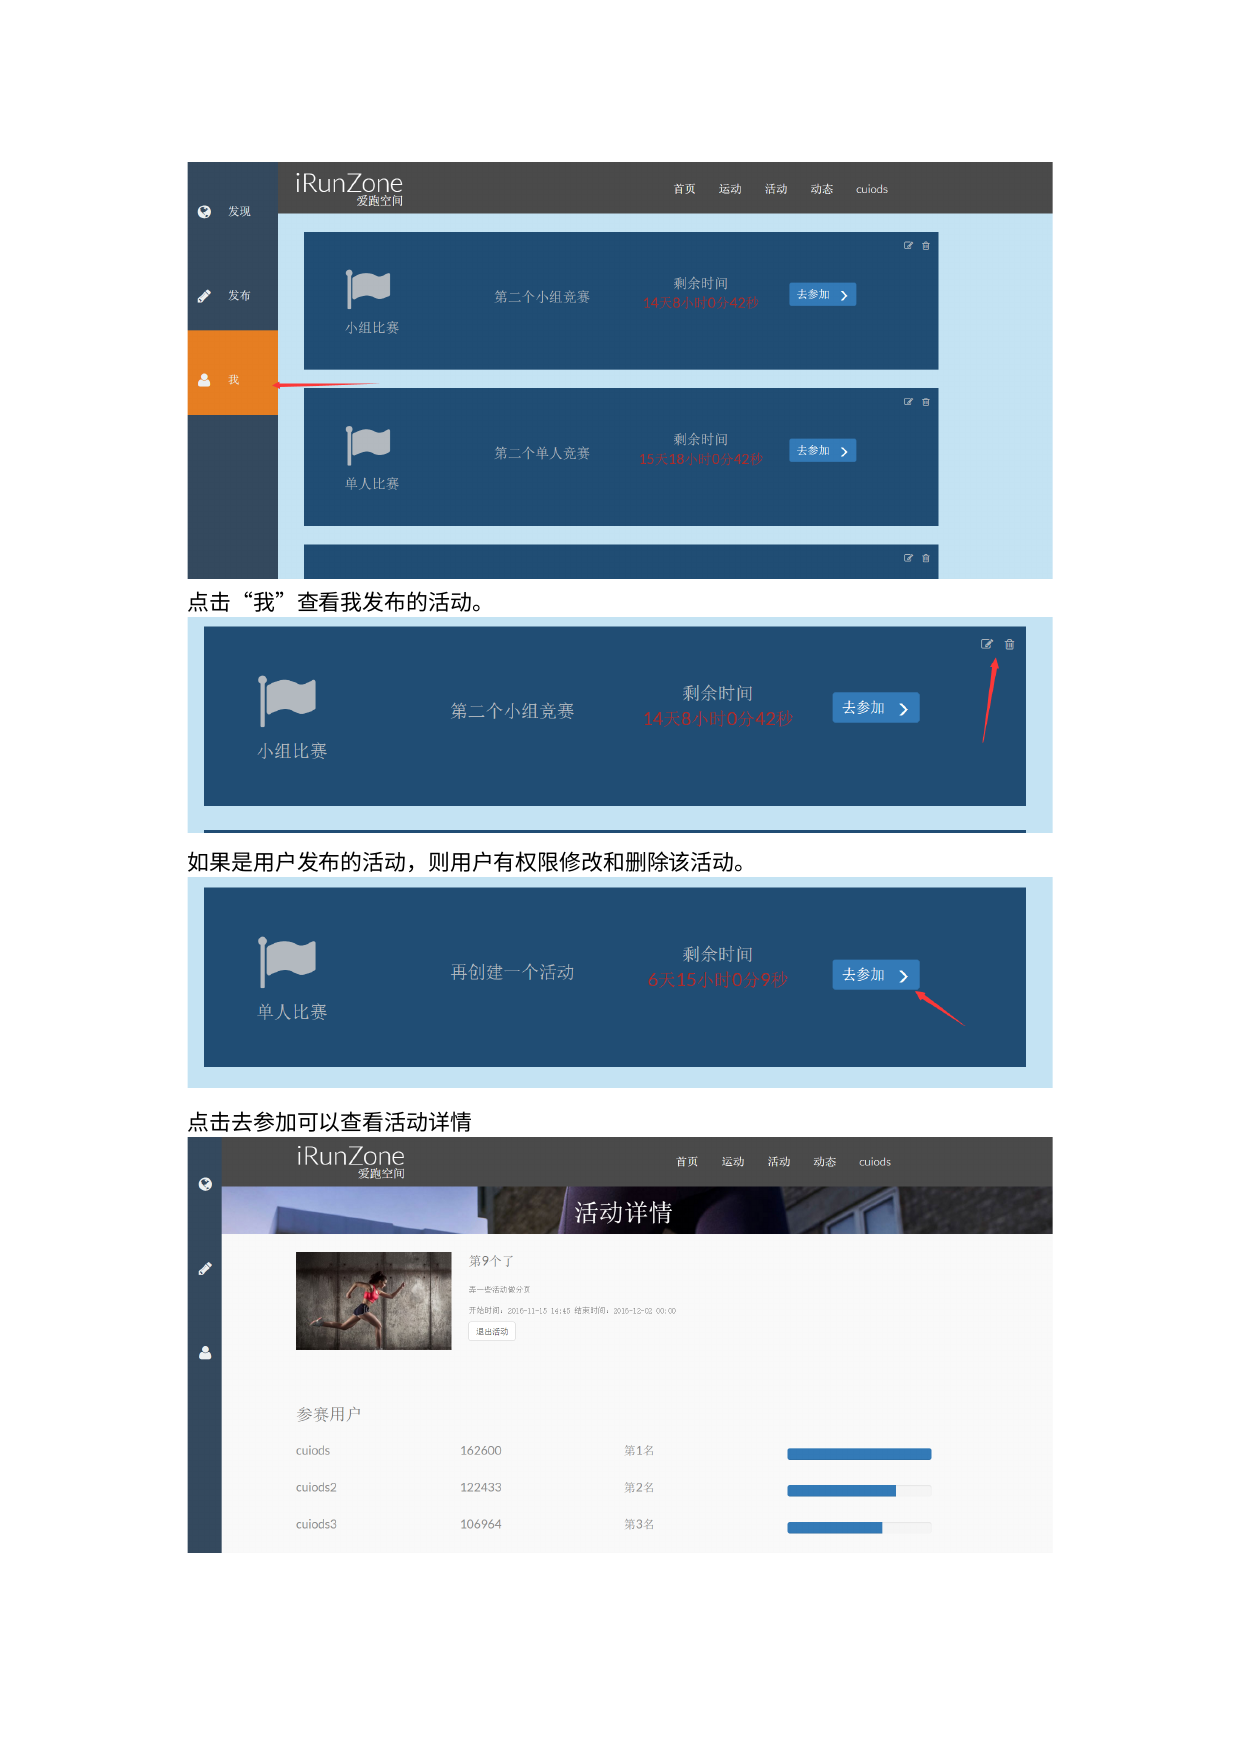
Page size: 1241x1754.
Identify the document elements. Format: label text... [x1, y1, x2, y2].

picture [187, 1137, 1053, 1553]
picture [187, 162, 1053, 579]
text 如果是用户发布的活动，则用户有权限修改和删除该活动。 [187, 844, 1053, 877]
text 点击“我”查看我发布的活动。 [187, 584, 1053, 617]
picture [187, 617, 1053, 833]
text 点击去参加可以查看活动详情 [187, 1104, 1053, 1137]
picture [187, 877, 1053, 1088]
